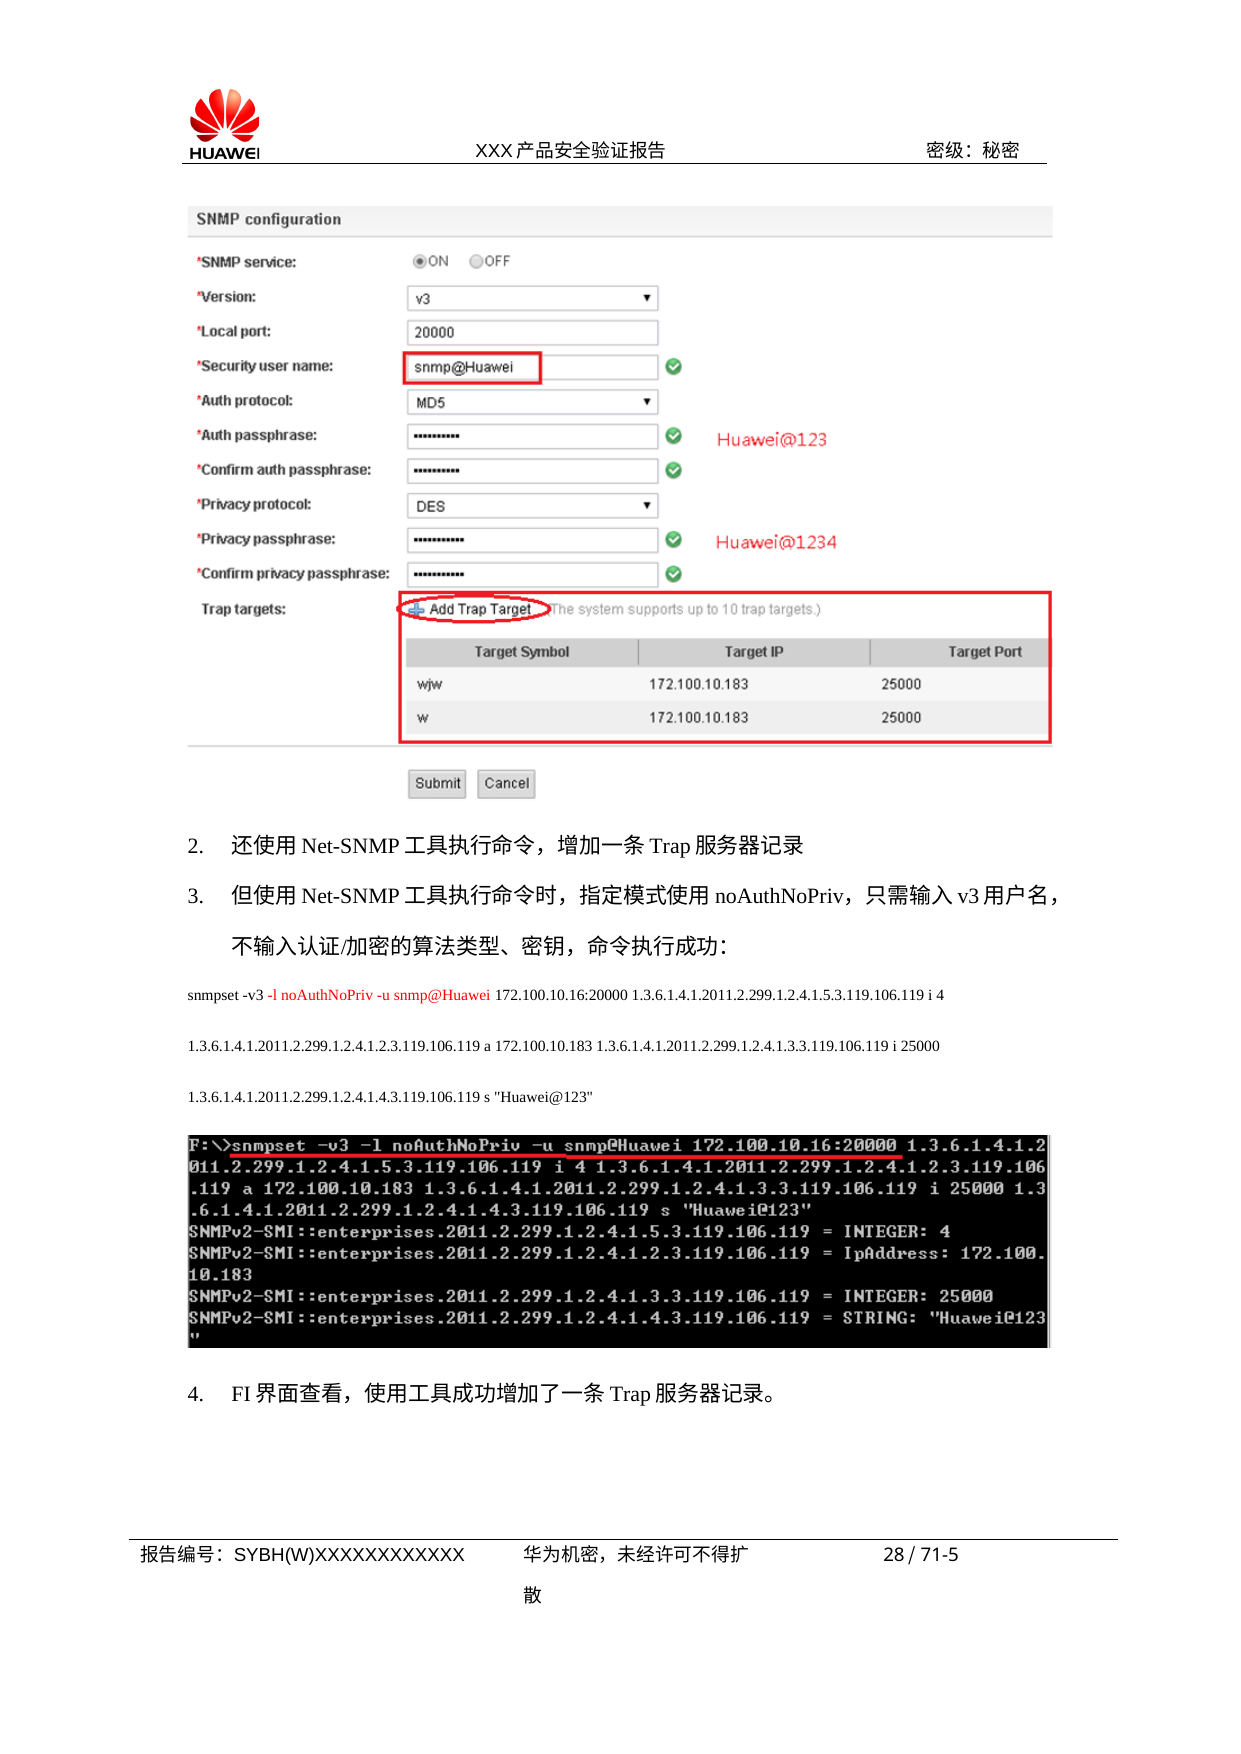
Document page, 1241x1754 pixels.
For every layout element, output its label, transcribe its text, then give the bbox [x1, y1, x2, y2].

picture [187, 206, 1053, 808]
list 还使用Net-SNMP工具执行命令，增加一条Trap服务器记录 [187, 827, 1053, 861]
list FI界面查看，使用工具成功增加了一条Trap服务器记录。 [187, 1375, 1053, 1409]
picture [187, 1135, 1053, 1348]
list 但使用Net-SNMP工具执行命令时，指定模式使用noAuthNoPriv，只需输入v3用户名，不输入认证/加密的算法类型、密钥，命令执行成功： [187, 877, 1053, 962]
picture [190, 89, 260, 159]
text snmpset -v3 -l noAuthNoPriv -u snmp@Huawei 172.100.10.16:20000 1.3.6.1.4.1.2011.2.299.1.2.4.1.5.3.119.106.119 i 4 1.3.6.1.4.1.2011.2.299.1.2.4.1.2.3.119.106.119 a 172.100.10.183 1.3.6.1.4.1.2011.2.299.1.2.4.1.3.3.119.106.119 i 25000 1.3.6.1.4.1.2011.2.299.1.2.4.1.4.3.119.106.119 s "Huawei@123" [187, 978, 1053, 1114]
